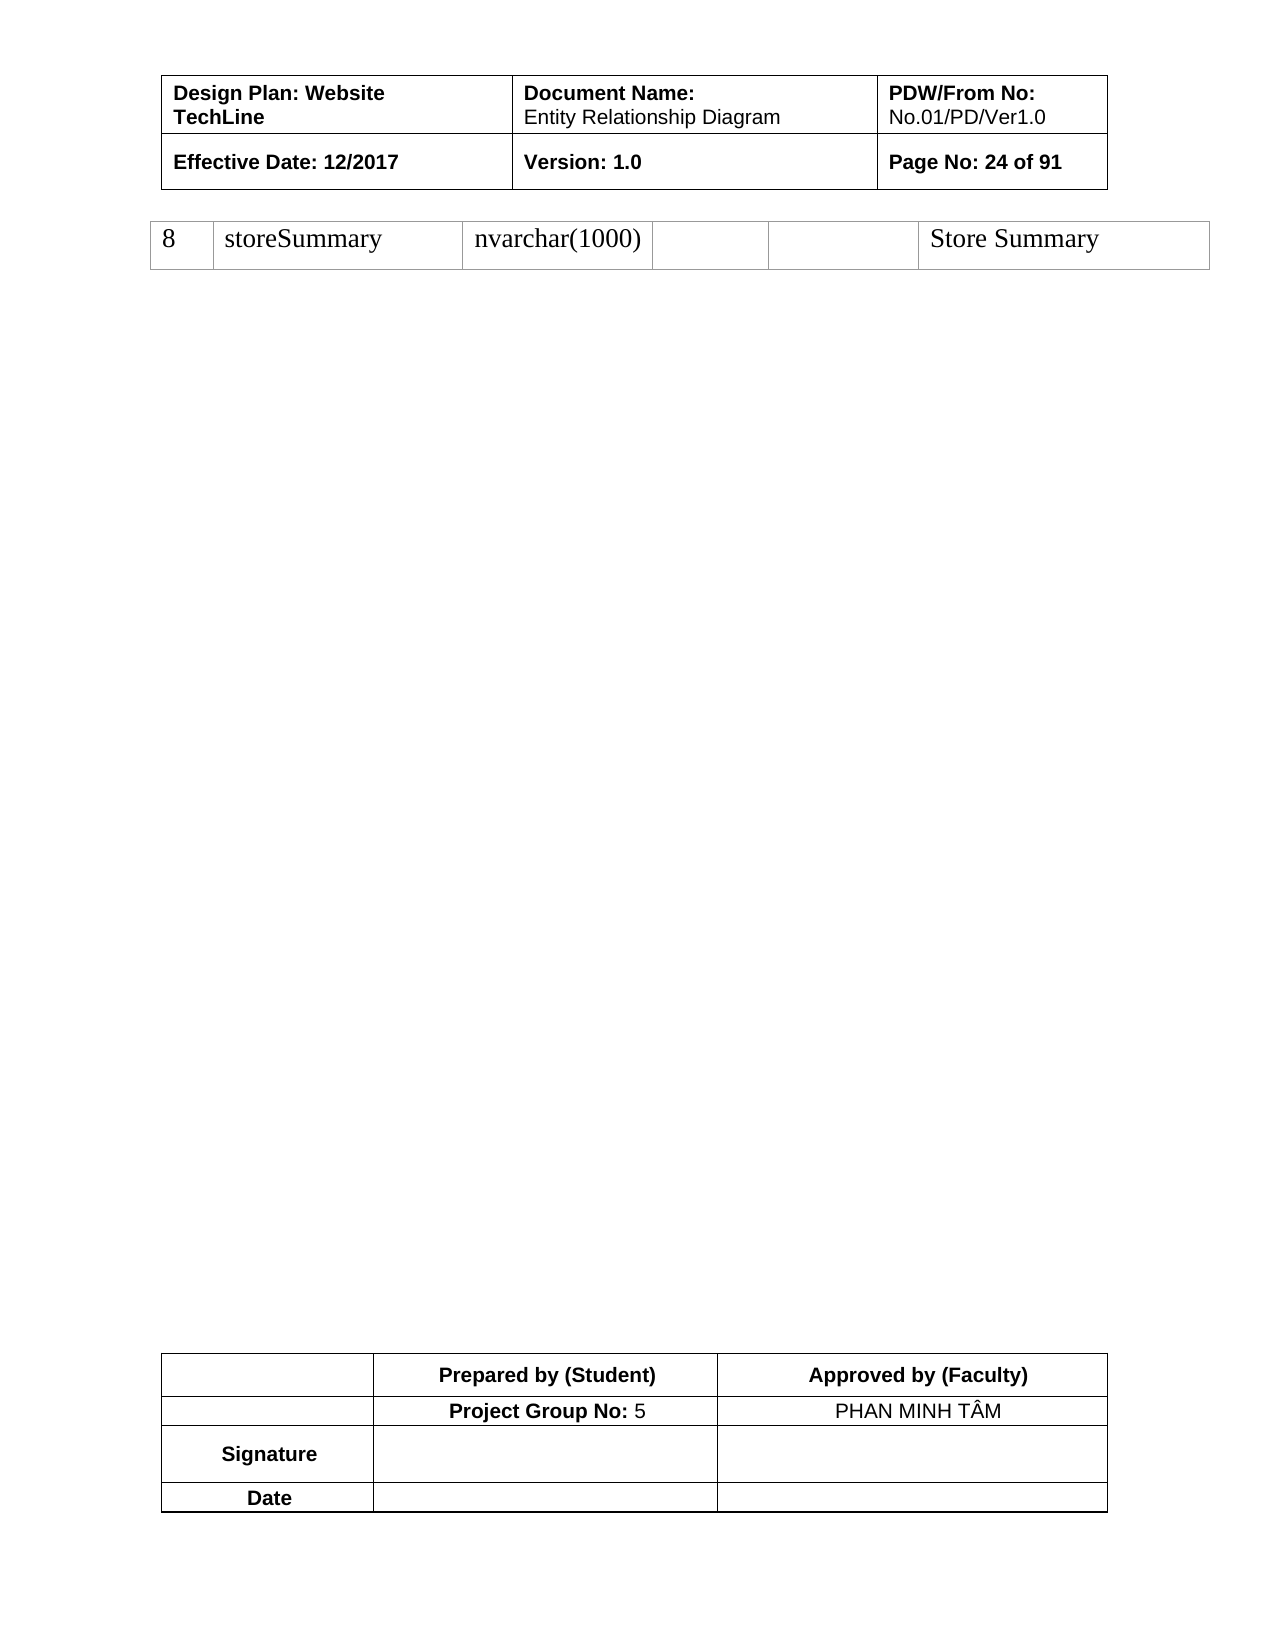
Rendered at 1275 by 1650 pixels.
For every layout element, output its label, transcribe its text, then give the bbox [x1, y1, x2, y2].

table_cell [653, 222, 768, 269]
table_cell storeSummary [214, 222, 462, 269]
table_cell nvarchar(1000) [463, 222, 652, 269]
table_cell Store Summary [919, 222, 1209, 269]
table_cell 8 [151, 222, 213, 269]
table_cell [769, 222, 918, 269]
